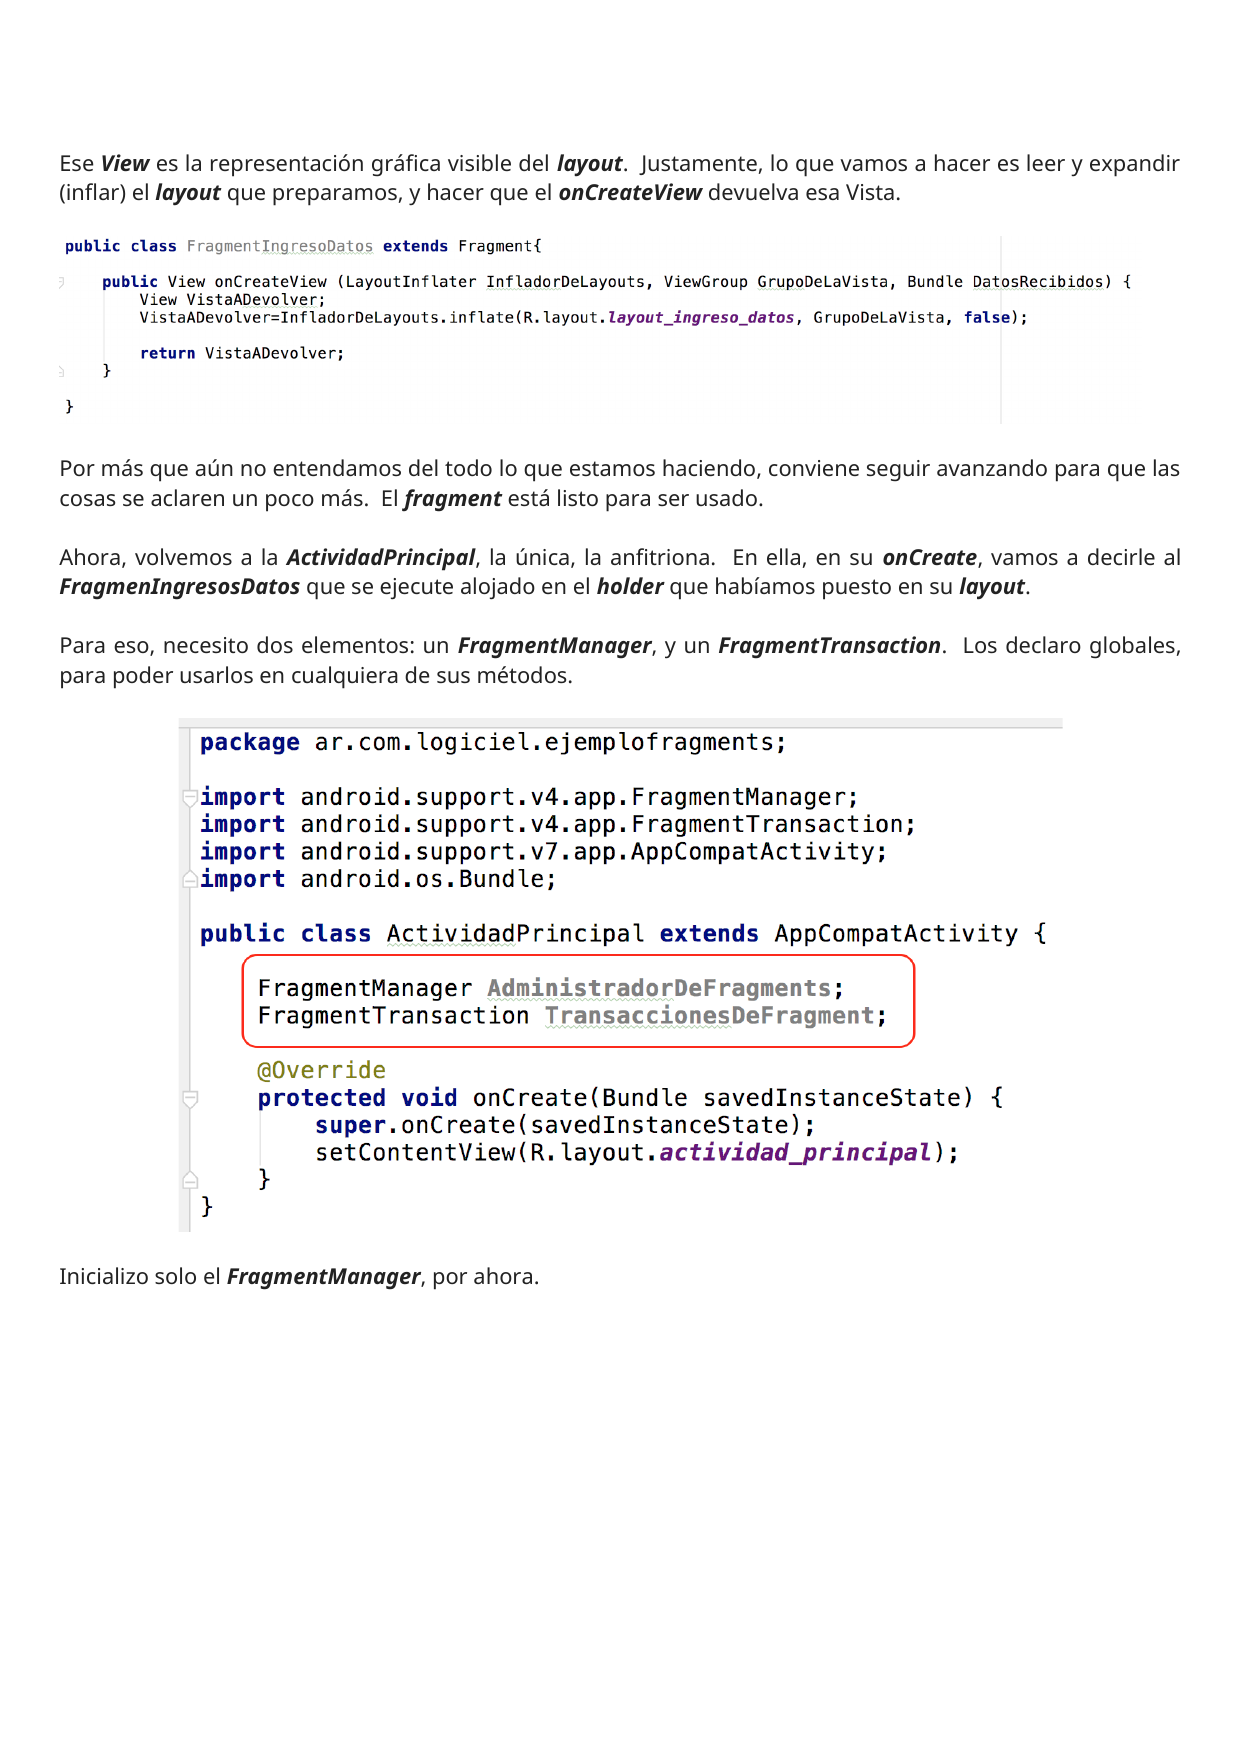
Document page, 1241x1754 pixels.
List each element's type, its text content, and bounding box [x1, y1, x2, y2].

text Ahora, volvemos a la ActividadPrincipal, la única, la anfitriona. En ella, en su onCreate, vamos a decirle al FragmenIngresosDatos que se ejecute alojado en el holder que habíamos puesto en su layout. [59, 541, 1182, 601]
text Para eso, necesito dos elementos: un FragmentManager, y un FragmentTransaction. Los declaro globales, para poder usarlos en cualquiera de sus métodos. [59, 630, 1182, 690]
text Inicializo solo el FragmentManager, por ahora. [59, 1261, 1182, 1291]
picture [59, 236, 1143, 424]
text Ese View es la representación gráfica visible del layout. Justamente, lo que vamos a hacer es leer y expandir (inflar) el layout que preparamos, y hacer que el onCreateView devuelva esa Vista. [59, 148, 1182, 207]
text Por más que aún no entendamos del todo lo que estamos haciendo, conviene seguir avanzando para que las cosas se aclaren un poco más. El fragment está listo para ser usado. [59, 453, 1182, 512]
picture [178, 718, 1063, 1232]
